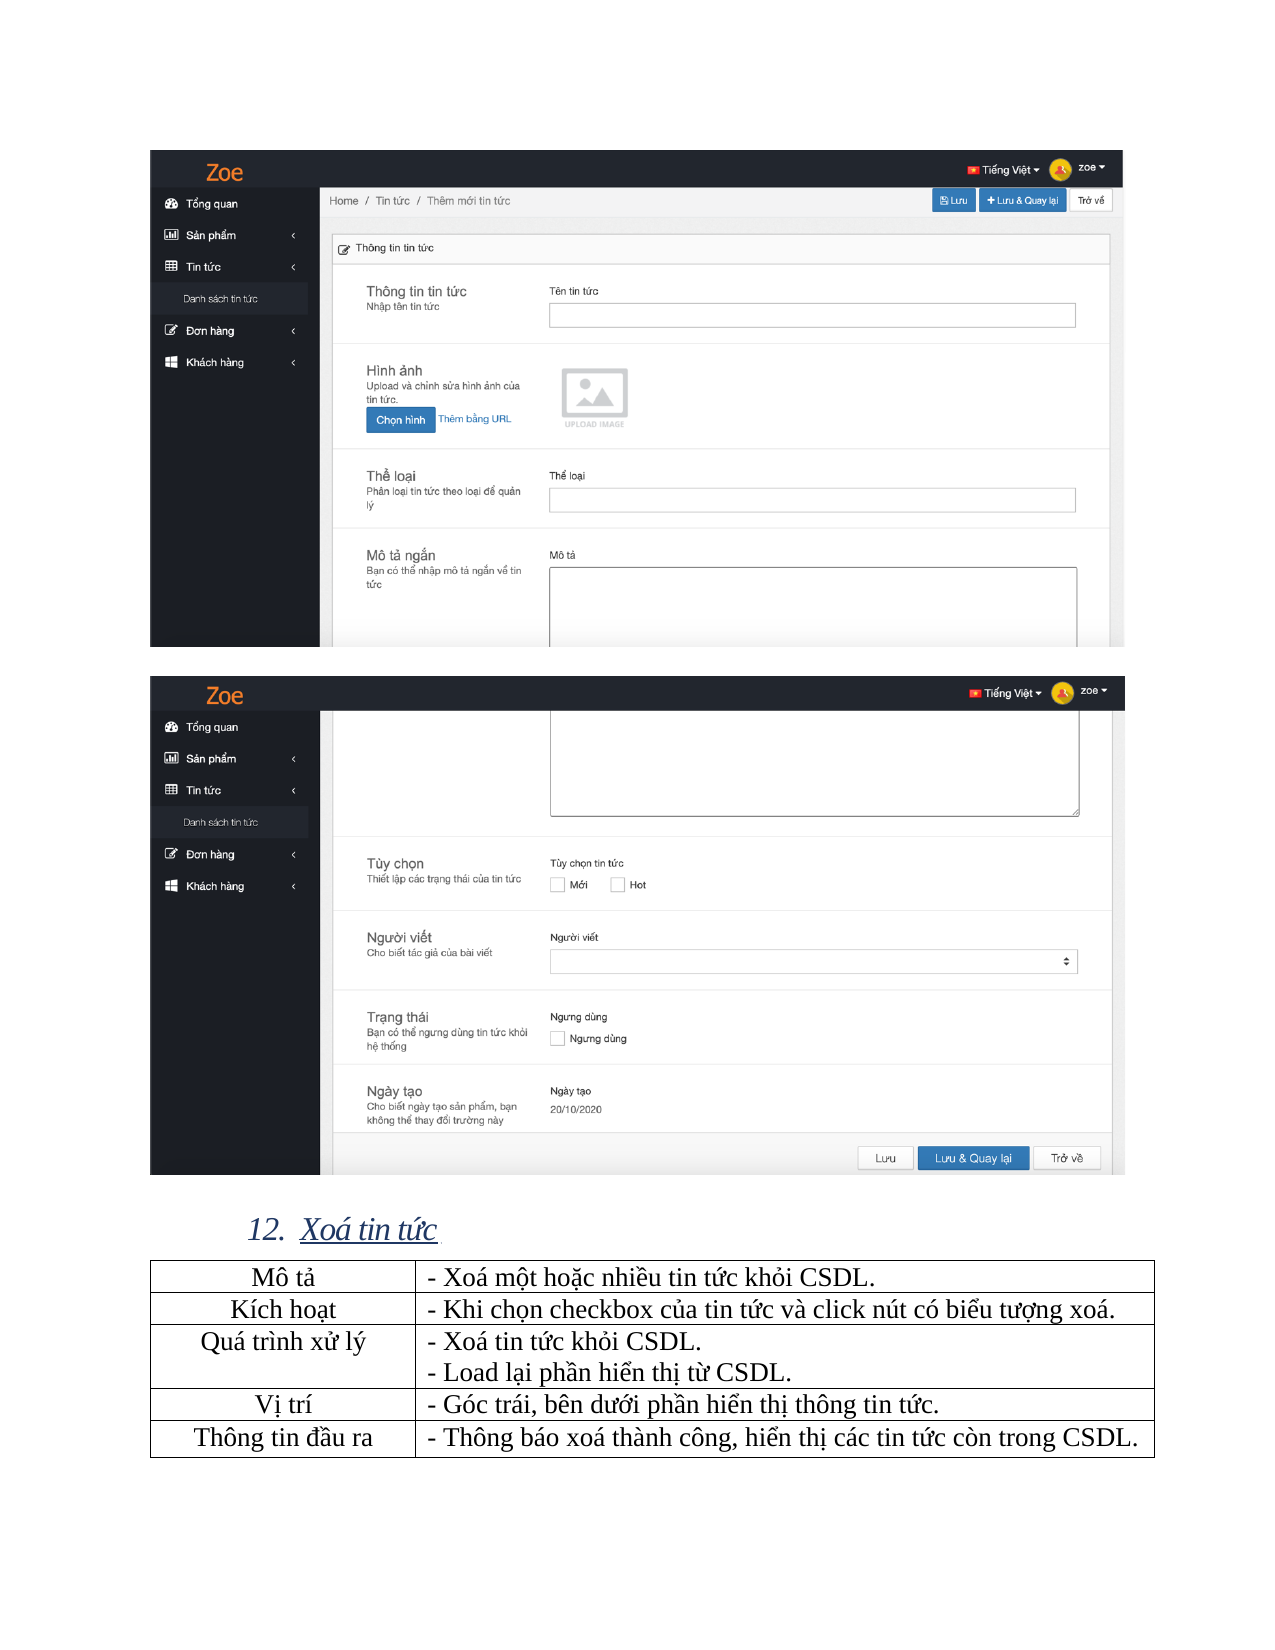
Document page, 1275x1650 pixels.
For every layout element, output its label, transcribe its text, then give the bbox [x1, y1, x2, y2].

picture [150, 676, 1125, 1175]
table_cell - Xoá tin tức khỏi CSDL. - Load lại phần hiển thị từ CSDL. [416, 1325, 1154, 1388]
table_header - Xoá một hoặc nhiều tin tức khỏi CSDL. [416, 1261, 1154, 1292]
subtitle Xoá tin tức [247, 1209, 1125, 1247]
table_cell Quá trình xử lý [151, 1325, 415, 1388]
picture [150, 150, 1125, 647]
table_cell - Góc trái, bên dưới phần hiển thị thông tin tức. [416, 1389, 1154, 1420]
table_cell Thông tin đầu ra [151, 1421, 415, 1457]
table_header Mô tả [151, 1261, 415, 1292]
table_cell - Khi chọn checkbox của tin tức và click nút có biểu tượng xoá. [416, 1293, 1154, 1324]
table_cell Vị trí [151, 1389, 415, 1420]
table_cell Kích hoạt [151, 1293, 415, 1324]
table_cell - Thông báo xoá thành công, hiển thị các tin tức còn trong CSDL. [416, 1421, 1154, 1457]
